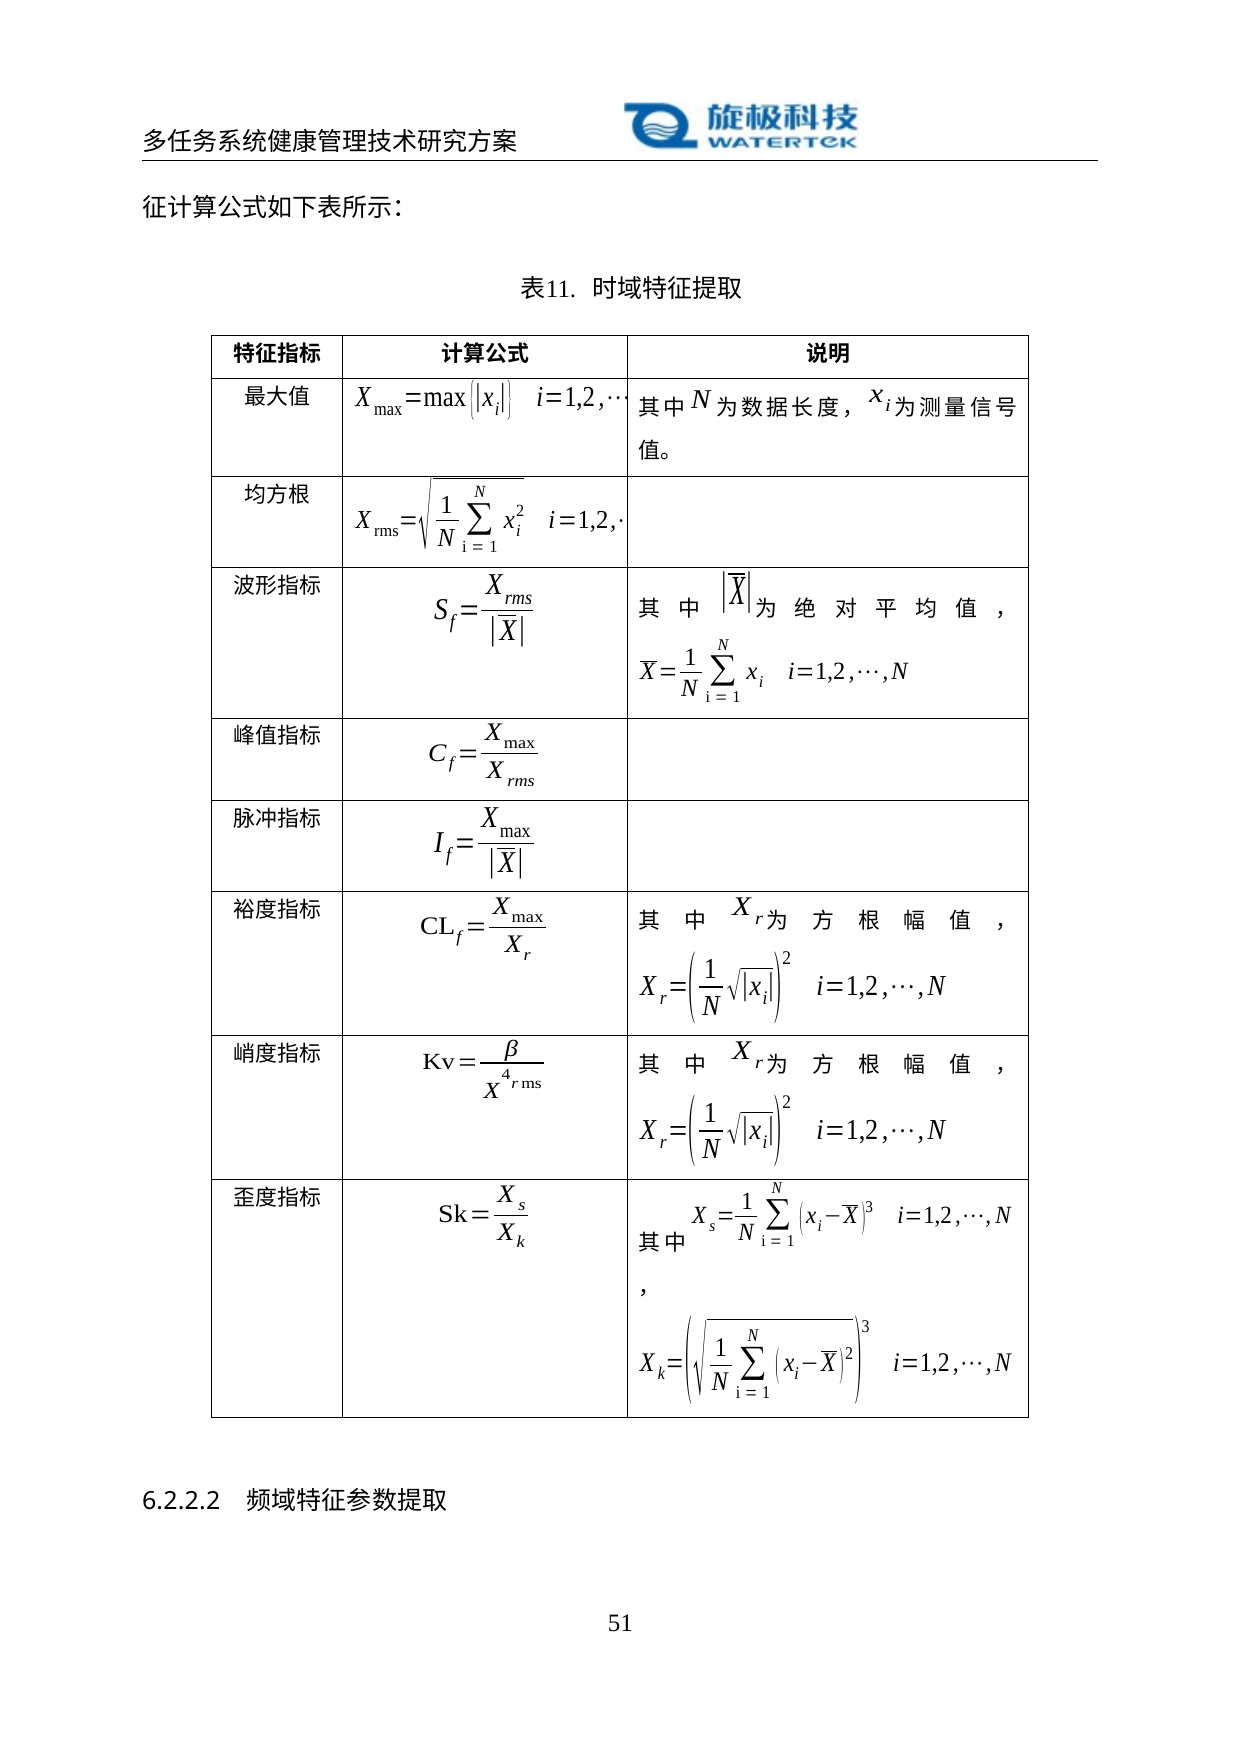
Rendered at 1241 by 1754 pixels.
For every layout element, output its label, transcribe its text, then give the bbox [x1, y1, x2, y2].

picture [623, 100, 861, 151]
table_header 特征指标 [212, 336, 342, 378]
table_cell 其中为方根幅值， [628, 1036, 1028, 1179]
table_header 计算公式 [343, 336, 627, 378]
table_cell 其中为绝对平均值， [628, 568, 1028, 717]
table_cell 最大值 [212, 379, 342, 476]
table_cell 脉冲指标 [212, 801, 342, 891]
text 频域特征参数提取 [142, 1465, 1098, 1533]
table_cell 其中为方根幅值， [628, 892, 1028, 1035]
table_cell [628, 801, 1028, 891]
table_cell 均方根 [212, 477, 342, 567]
text 常用的振动信号时域特征参数包括最大值、最小值、峰值、峰峰值、均值、标准差、均方根、峭度、偏度、波形因子、脉冲因子、裕度因子和余隙因子。其中脉冲因子、峰值因子、裕度因子和余隙因子均是无量纲的特征，是由其他特征相互比值得到的。各特征计算公式如下表所示： [142, 171, 1098, 239]
table_cell 裕度指标 [212, 892, 342, 1035]
table_cell 其中， [628, 1180, 1028, 1417]
table_cell 波形指标 [212, 568, 342, 717]
table_header 说明 [628, 336, 1028, 378]
table_cell 歪度指标 [212, 1180, 342, 1417]
table_cell [343, 568, 627, 717]
table_cell [343, 1180, 627, 1417]
table_cell 其中为数据长度，为测量信号值。 [628, 379, 1028, 476]
table_cell [343, 892, 627, 1035]
table_cell [628, 477, 1028, 567]
table_cell [343, 1036, 627, 1179]
table_cell [343, 477, 627, 567]
table_cell [628, 719, 1028, 800]
table_cell 峰值指标 [212, 719, 342, 800]
table_cell [343, 801, 627, 891]
table_cell [343, 379, 627, 476]
table_cell 峭度指标 [212, 1036, 342, 1179]
list 时域特征提取 [192, 253, 1098, 321]
table_cell [343, 719, 627, 800]
